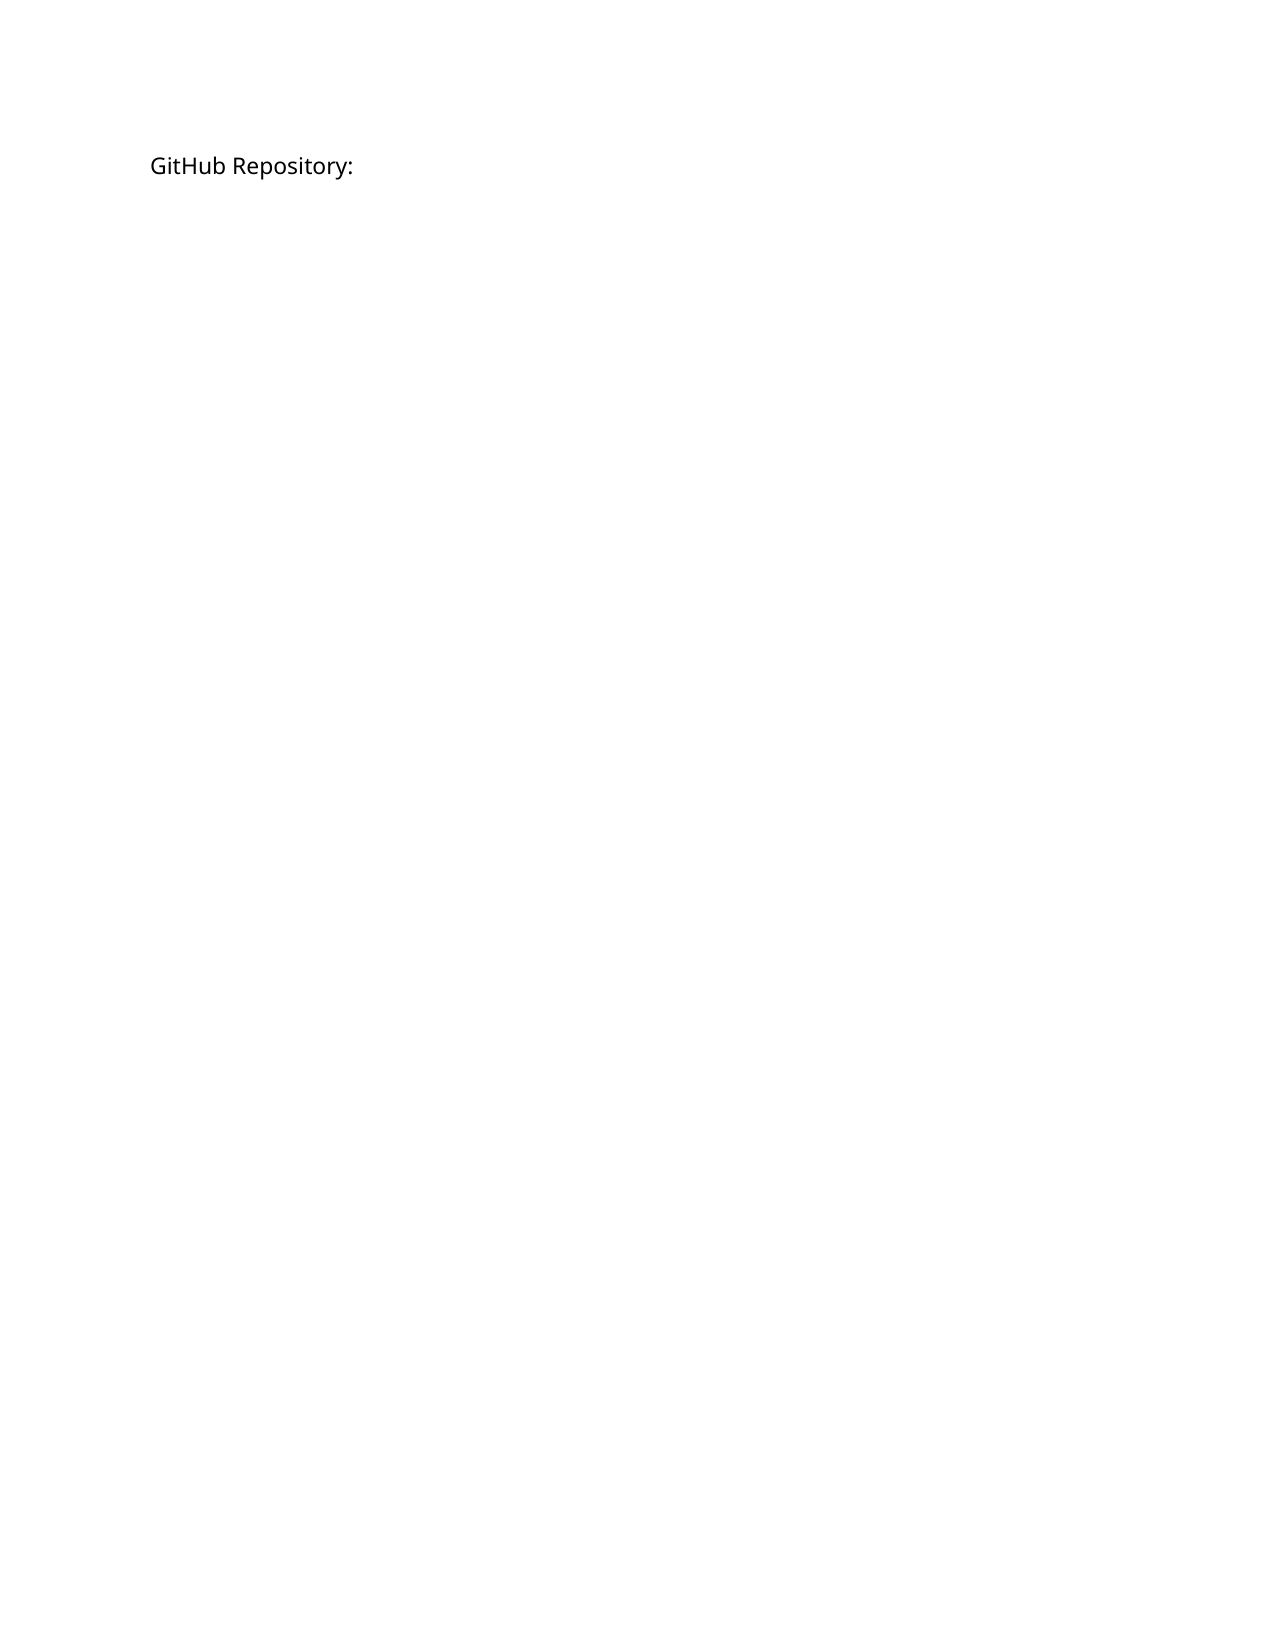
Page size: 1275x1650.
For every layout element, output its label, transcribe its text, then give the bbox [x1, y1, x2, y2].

text GitHub Repository: [150, 150, 1125, 181]
